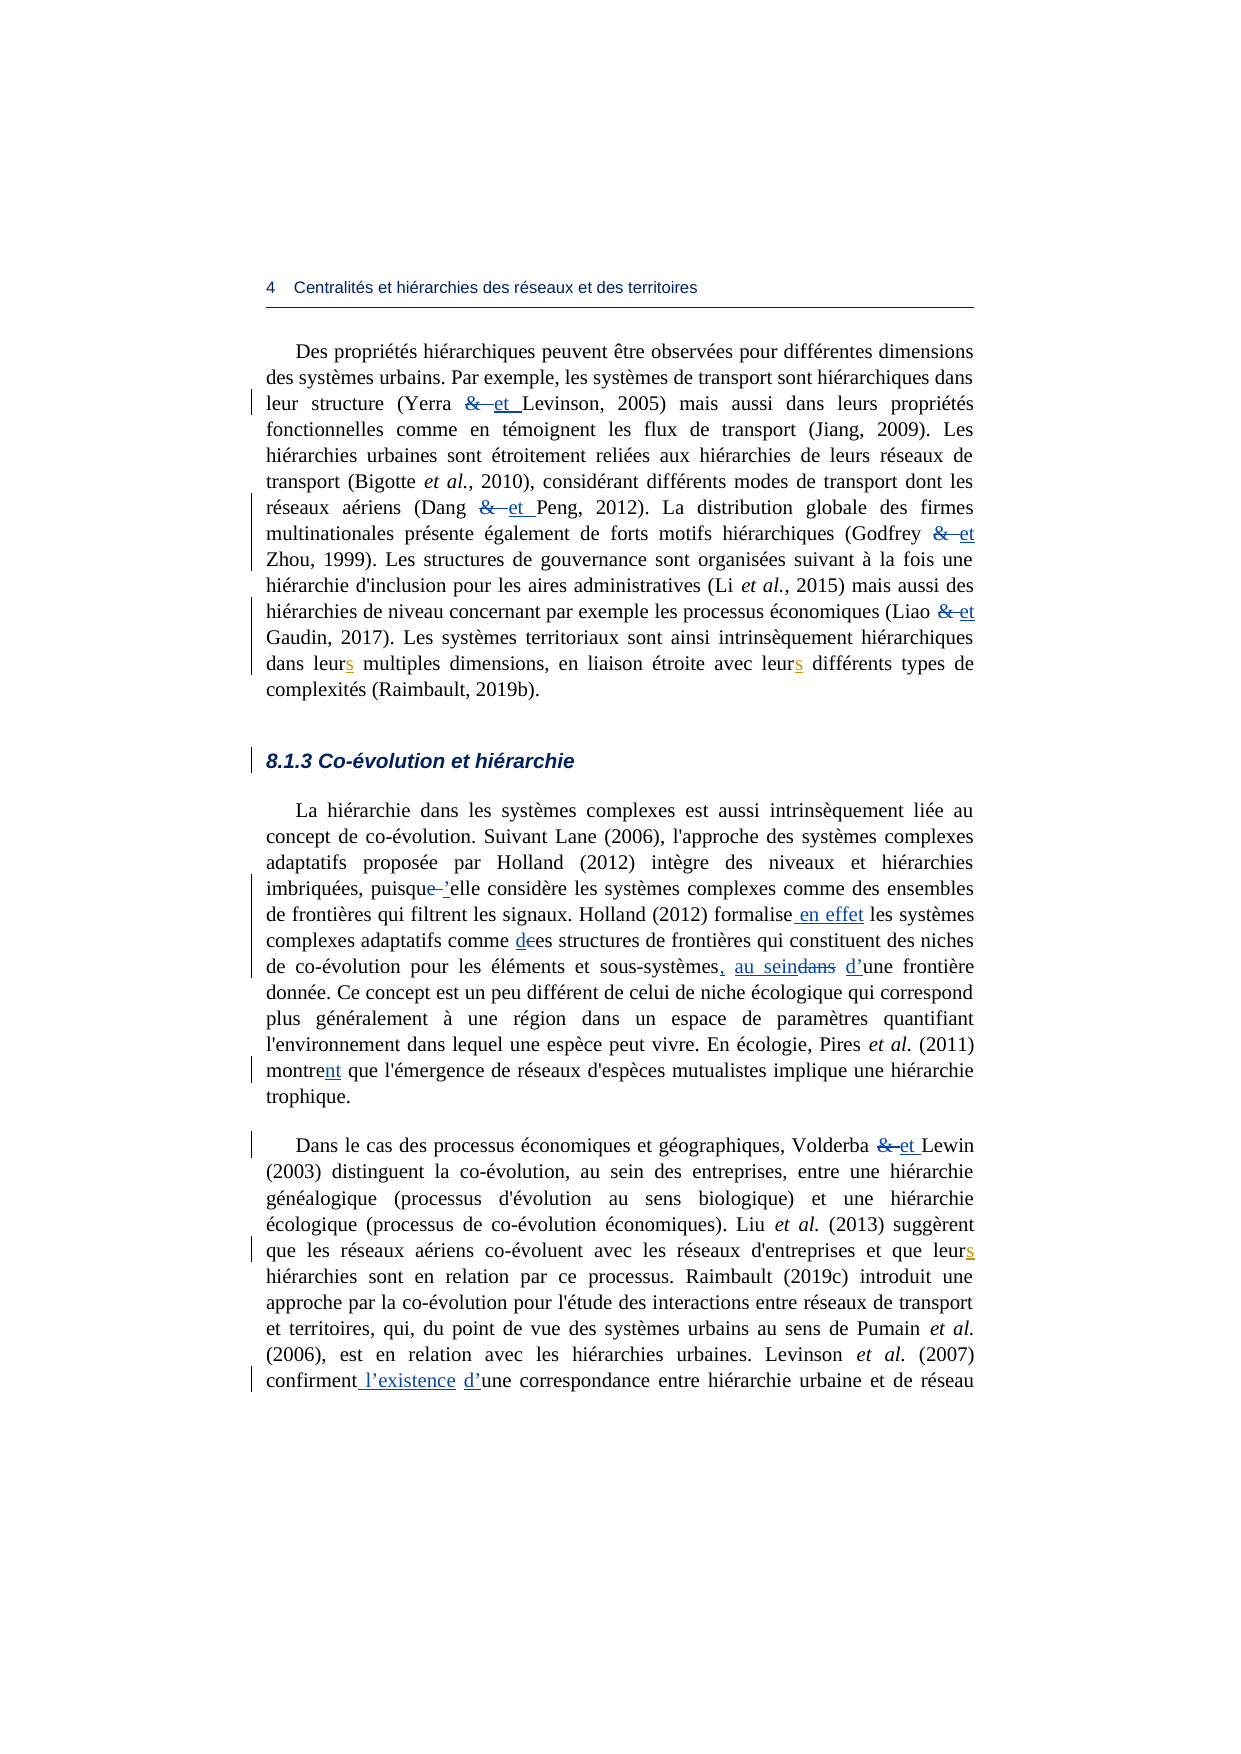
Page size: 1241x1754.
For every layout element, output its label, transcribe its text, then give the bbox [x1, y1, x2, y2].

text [266, 1131, 974, 1392]
text 8.1.3 Co-évolution et hiérarchie [266, 747, 974, 773]
text Des propriétés hiérarchiques peuvent être observées pour différentes dimensions des systèmes urbains. Par exemple, les systèmes de transport sont hiérarchiques dans leur structure (Yerra Levinson, 2005) mais aussi dans leurs propriétés fonctionnelles comme en témoignent les flux de transport (Jiang, 2009). Les hiérarchies urbaines sont étroitement reliées aux hiérarchies de leurs réseaux de transport (Bigotte et al., 2010), considérant différents modes de transport dont les réseaux aériens (Dang Peng, 2012). La distribution globale des firmes multinationales présente également de forts motifs hiérarchiques (Godfrey Zhou, 1999). Les structures de gouvernance sont organisées suivant à la fois une hiérarchie d'inclusion pour les aires administratives (Li et al., 2015) mais aussi des hiérarchies de niveau concernant par exemple les processus économiques (Liao Gaudin, 2017). Les systèmes territoriaux sont ainsi intrinsèquement hiérarchiques dans leur multiples dimensions, en liaison étroite avec leur différents types de complexités (Raimbault, 2019b). [266, 337, 974, 701]
text La hiérarchie dans les systèmes complexes est aussi intrinsèquement liée au concept de co-évolution. Suivant Lane (2006), l'approche des systèmes complexes adaptatifs proposée par Holland (2012) intègre des niveaux et hiérarchies imbriquées, puisquelle considère les systèmes complexes comme des ensembles de frontières qui filtrent les signaux. Holland (2012) formalise les systèmes complexes adaptatifs comme es structures de frontières qui constituent des niches de co-évolution pour les éléments et sous-systèmes une frontière donnée. Ce concept est un peu différent de celui de niche écologique qui correspond plus généralement à une région dans un espace de paramètres quantifiant l'environnement dans lequel une espèce peut vivre. En écologie, Pires et al. (2011) montre que l'émergence de réseaux d'espèces mutualistes implique une hiérarchie trophique. [266, 796, 974, 1108]
